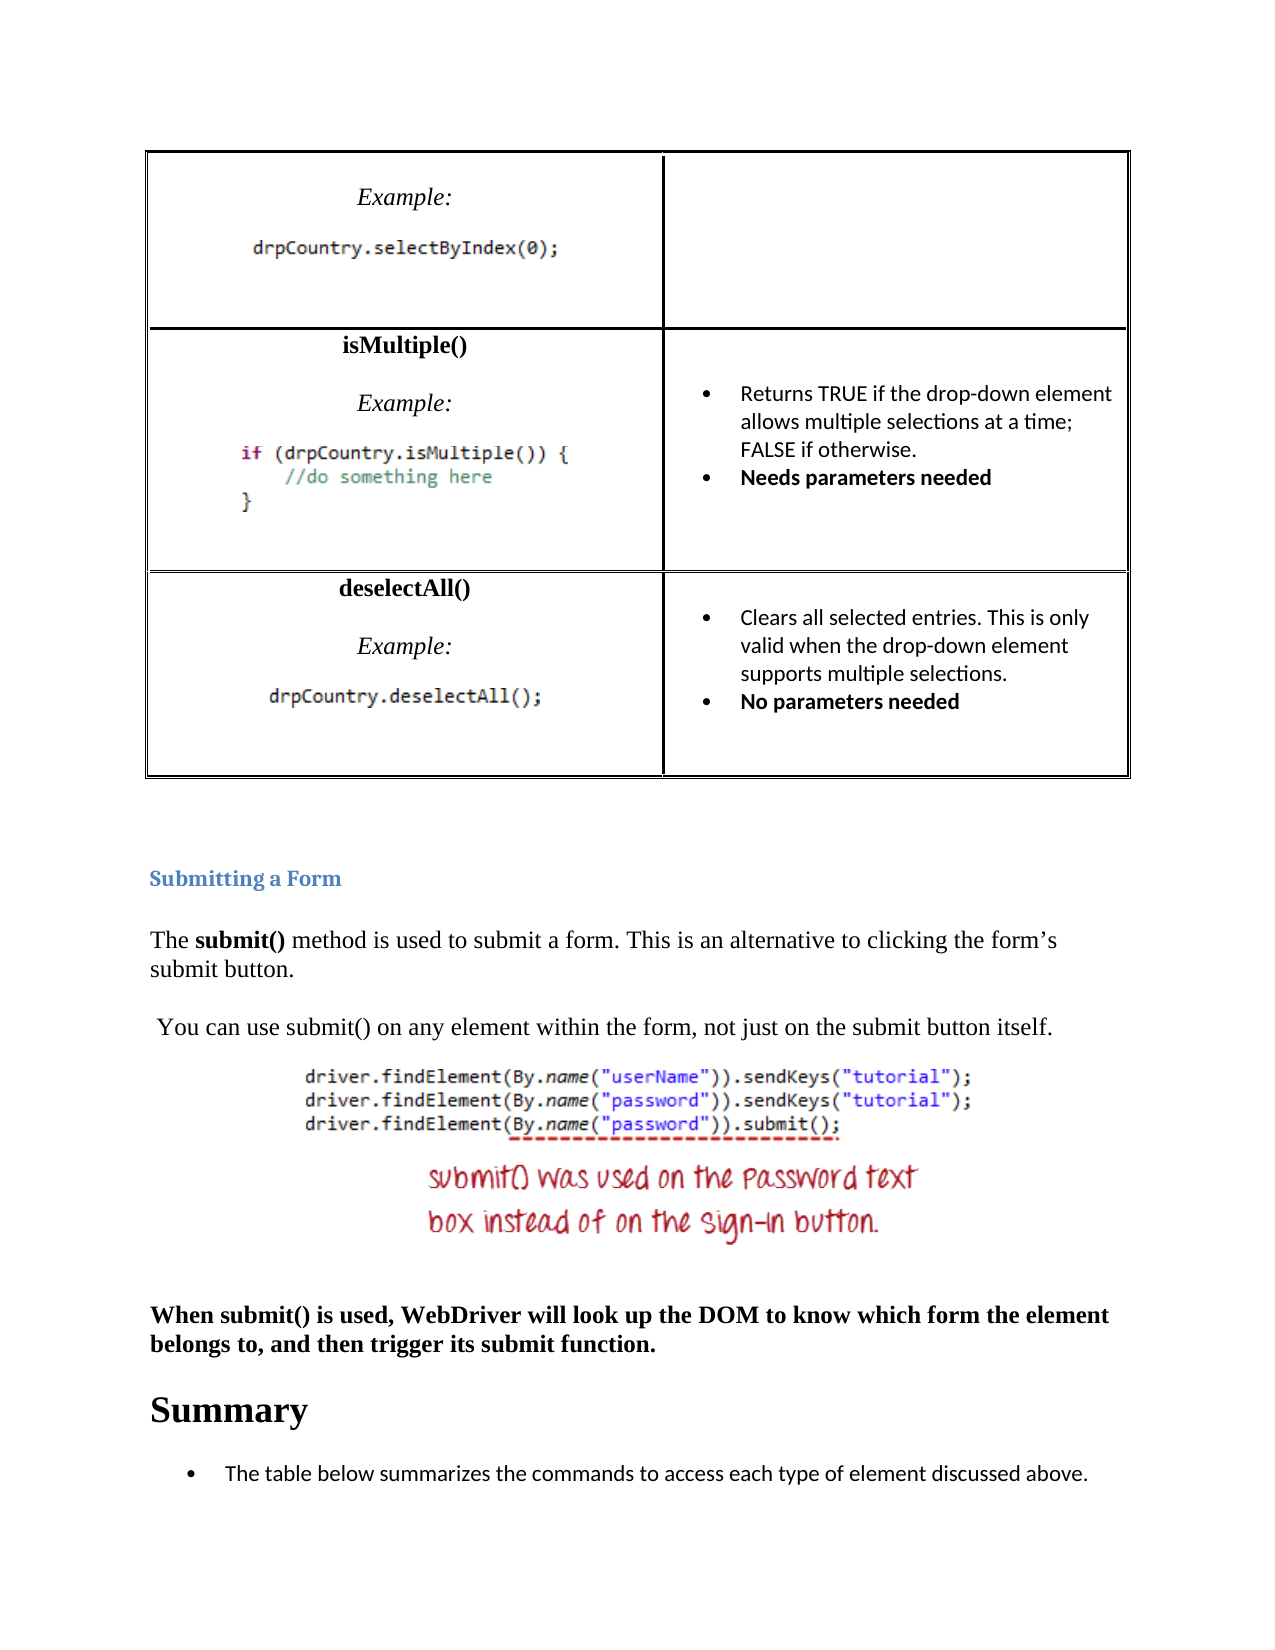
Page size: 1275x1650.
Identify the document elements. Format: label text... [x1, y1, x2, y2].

table_cell isMultiple() Example: [148, 327, 662, 569]
picture [241, 446, 568, 512]
picture [253, 240, 557, 259]
table_cell Clears all selected entries. This is only valid when the drop-down element supports multiple selections. No parameters needed [663, 570, 1128, 775]
subtitle Summary [150, 1387, 1125, 1430]
table_cell Returns TRUE if the drop-down element allows multiple selections at a time; FALSE if otherwise. Needs parameters needed [665, 327, 1127, 569]
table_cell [663, 153, 1127, 327]
text You can use submit() on any element within the form, not just on the submit button itself. [150, 1012, 1125, 1040]
subtitle Submitting a Form [150, 866, 1125, 892]
text When submit() is used, WebDriver will look up the DOM to know which form the element belongs to, and then trigger its submit function. [150, 1300, 1125, 1358]
table_cell deselectAll() Example: [148, 570, 663, 775]
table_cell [148, 152, 663, 327]
picture [305, 1069, 970, 1272]
list The table below summarizes the commands to access each type of element discussed above. [187, 1459, 1125, 1487]
text The submit() method is used to submit a form. This is an alternative to clicking the form’s submit button. [150, 925, 1125, 982]
picture [269, 688, 540, 708]
